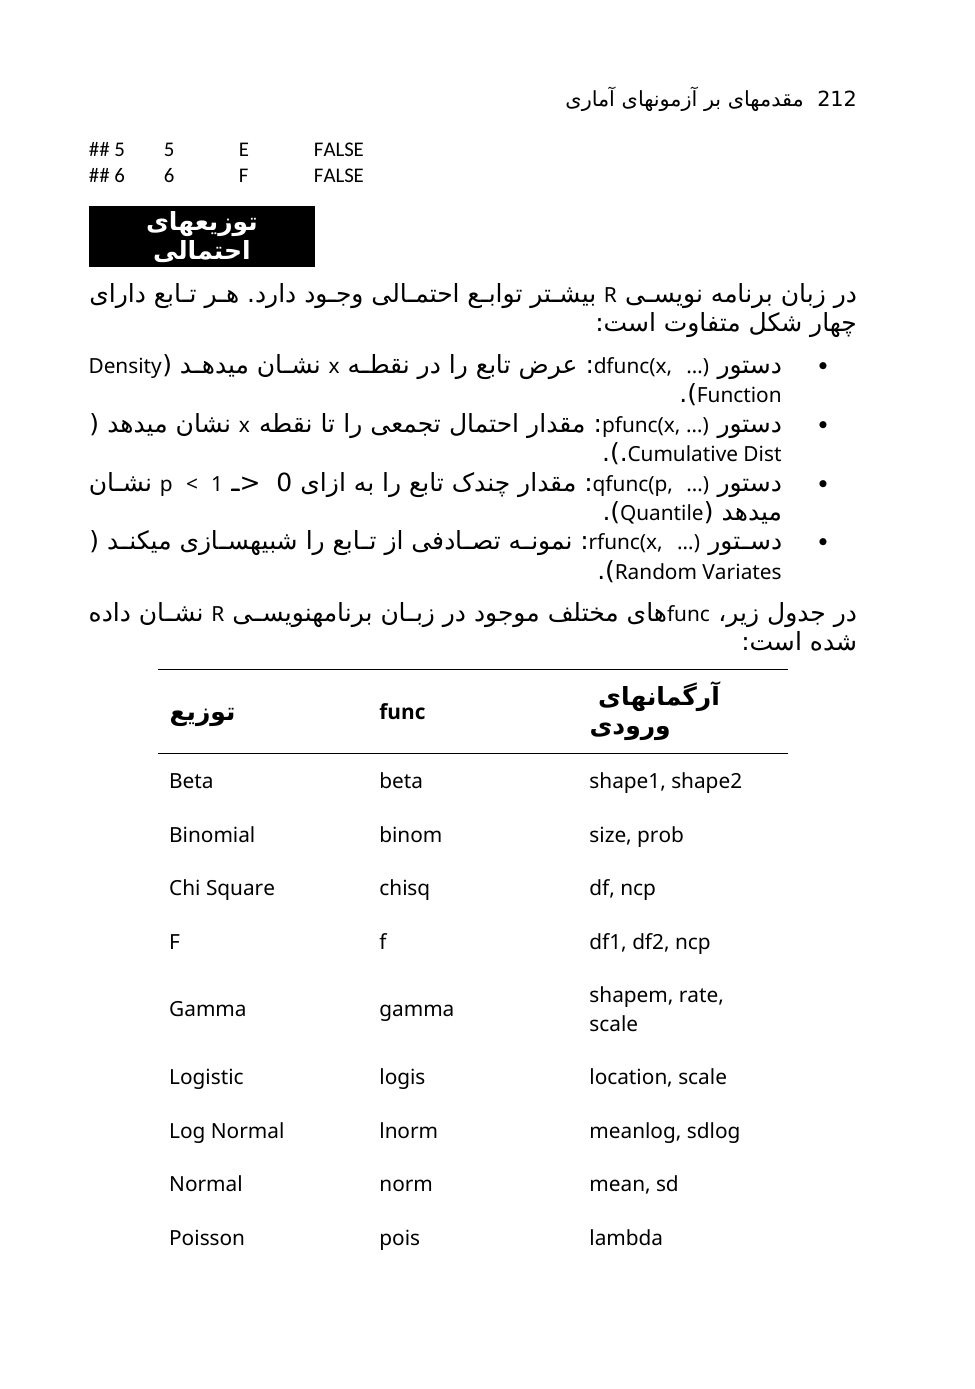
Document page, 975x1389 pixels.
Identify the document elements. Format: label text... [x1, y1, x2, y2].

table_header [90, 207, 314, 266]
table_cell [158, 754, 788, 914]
list دستور pfunc(x, …): مقدار احتمال تجمعی را تا نقطه x نشان می‏دهد (Cumulative Dist.). [89, 409, 819, 468]
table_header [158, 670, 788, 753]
list دستور dfunc(x, …): عرض تابع را در نقطه x نشان می‏دهد (Density Function). [89, 350, 819, 409]
text در زبان برنامه نویسی R بیشتر توابع احتمالی وجود دارد. هر تابع دارای چهار شکل متفاوت است: [89, 279, 857, 338]
list دستور rfunc(x, …): نمونه تصادفی از تابع را شبیه‏سازی می‏کند (Random Variates). [89, 526, 819, 585]
list دستور qfunc(p, …): مقدار چندک تابع را به ازای 0 < p < 1 نشان می‏دهد (Quantile). [89, 468, 819, 526]
text در جدول زیر، funcهای مختلف موجود در زبان برنامه‏نویسی R نشان داده شده است: [89, 598, 857, 656]
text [89, 136, 857, 188]
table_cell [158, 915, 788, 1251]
